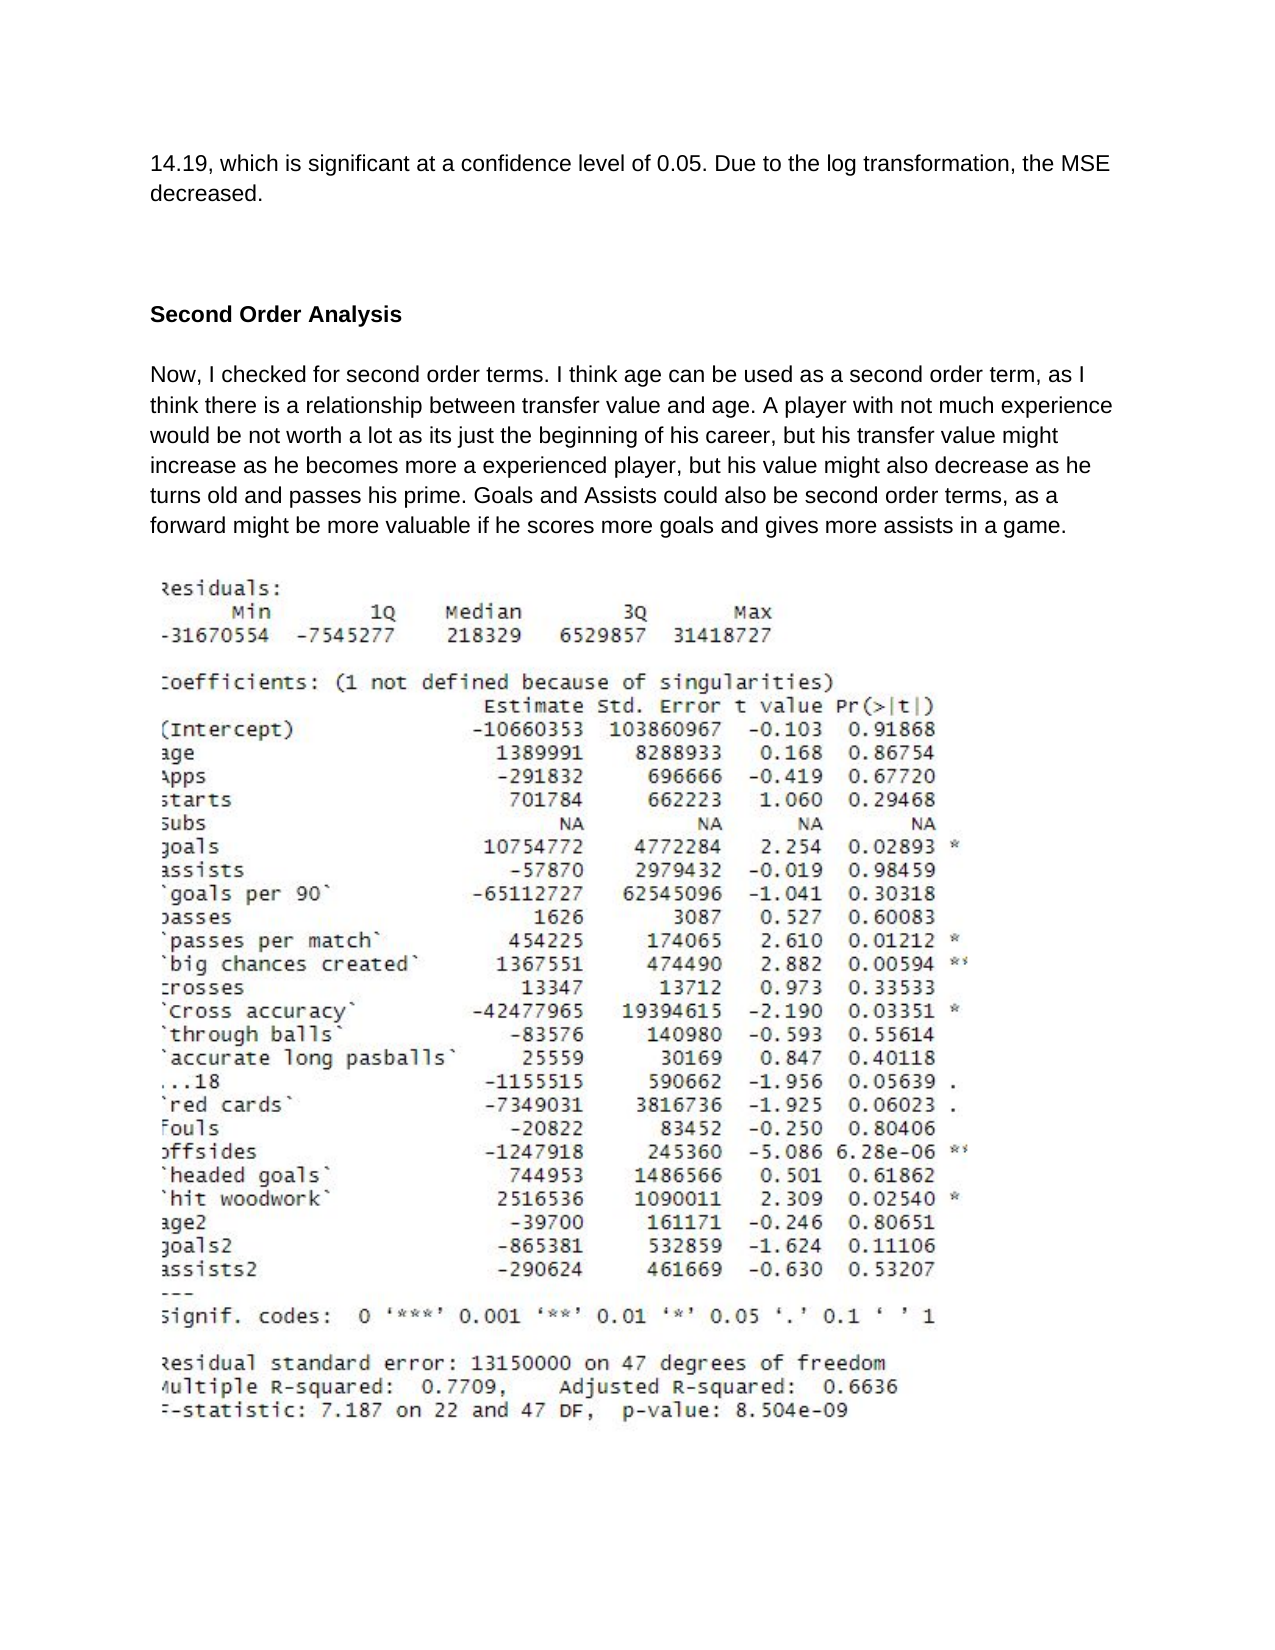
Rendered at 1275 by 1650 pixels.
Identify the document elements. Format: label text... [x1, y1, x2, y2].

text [150, 150, 1125, 207]
picture [150, 572, 1041, 1436]
text Second Order Analysis [150, 301, 1125, 327]
text Now, I checked for second order terms. I think age can be used as a second order term, as I think there is a relationship between transfer value and age. A player with not much experience would be not worth a lot as its just the beginning of his career, but his transfer value might increase as he becomes more a experienced player, but his value might also decrease as he turns old and passes his prime. Goals and Assists could also be second order terms, as a forward might be more valuable if he scores more goals and gives more assists in a game. [150, 361, 1125, 539]
